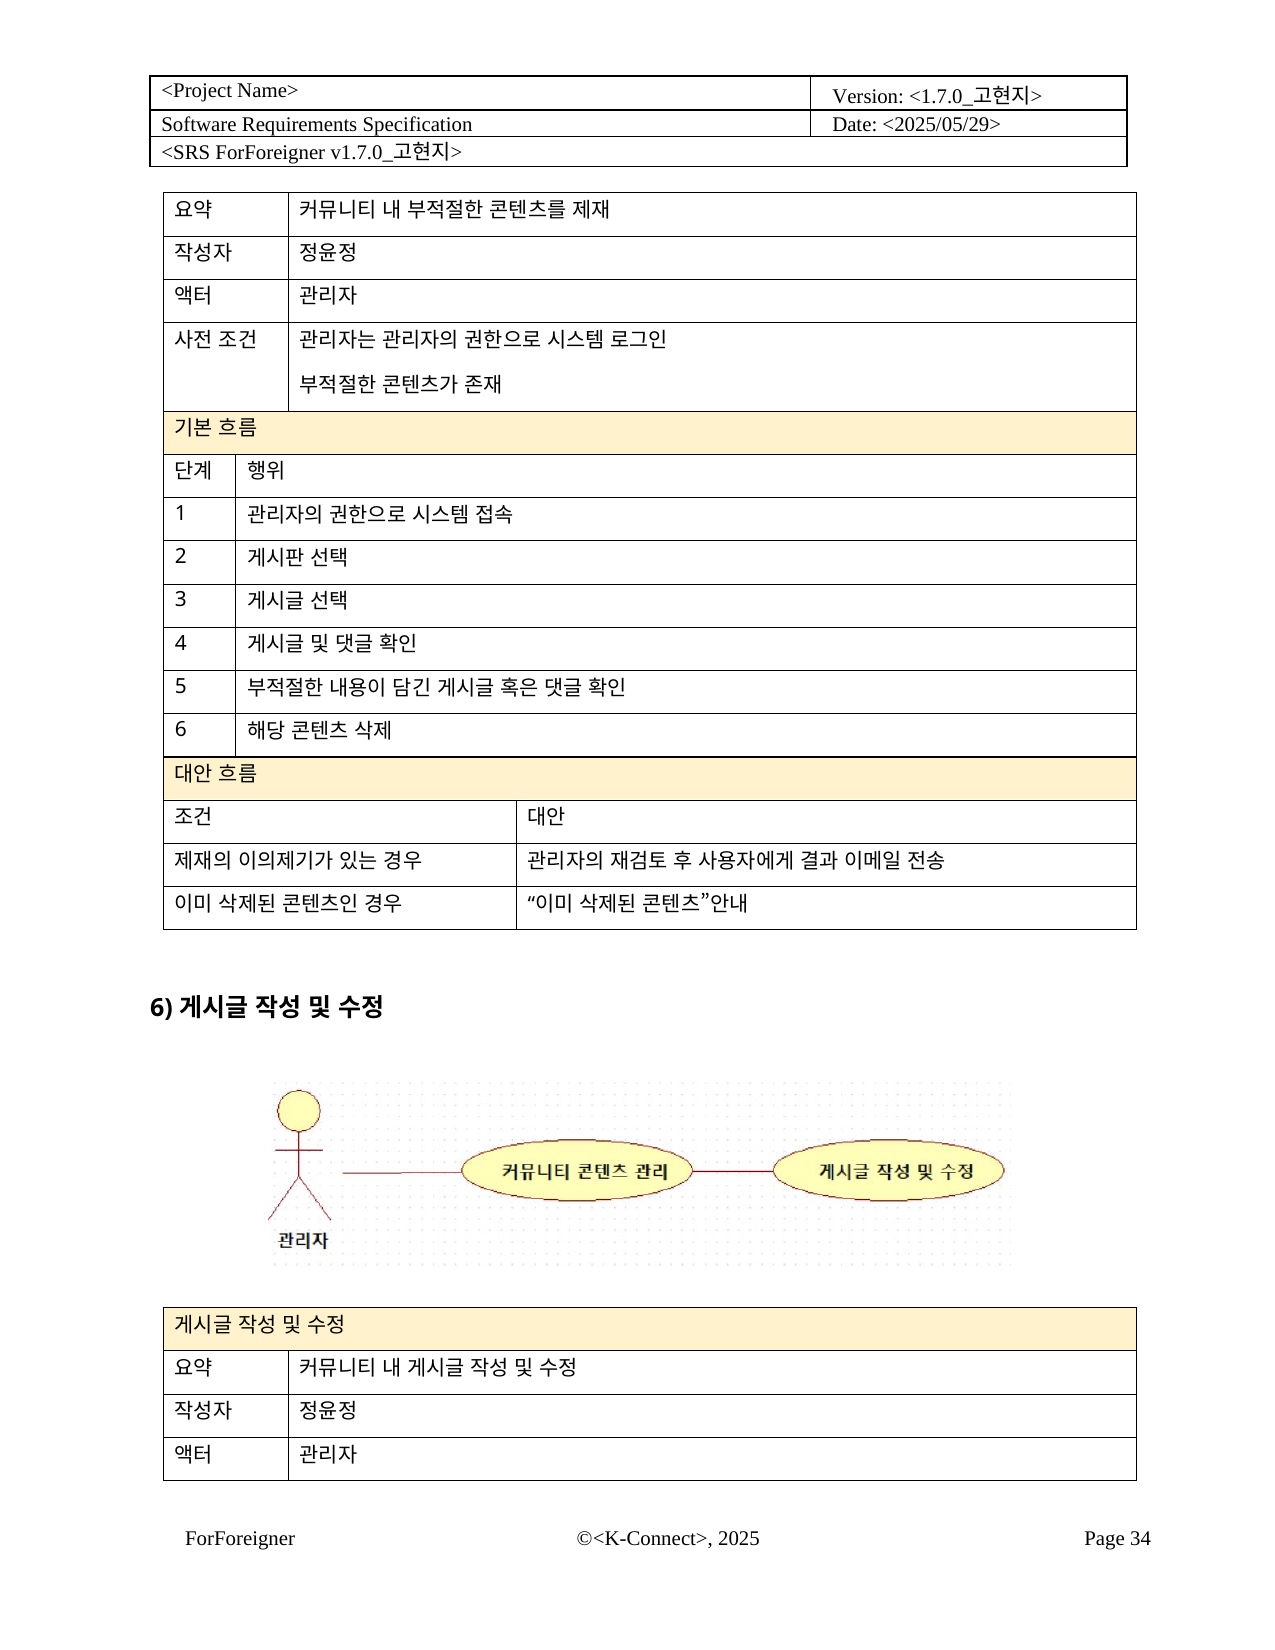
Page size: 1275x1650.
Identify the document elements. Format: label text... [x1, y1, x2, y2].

table_cell 정윤정 [289, 237, 1136, 279]
table_header 게시글 작성 및 수정 [164, 1308, 1136, 1350]
table_cell 관리자의 재검토 후 사용자에게 결과 이메일 전송 [517, 844, 1136, 886]
table_cell 관리자 [289, 280, 1136, 322]
table_cell 대안 [517, 801, 1136, 843]
picture [264, 1074, 1011, 1267]
table_cell 5 [164, 671, 235, 713]
table_cell 2 [164, 541, 235, 583]
text 6) 게시글 작성 및 수정 [150, 987, 1125, 1023]
table_cell 요약 [164, 1351, 288, 1394]
table_cell 정윤정 [289, 1395, 1136, 1437]
table_cell 액터 [164, 280, 288, 322]
table_cell 커뮤니티 내 부적절한 콘텐츠를 제재 [289, 193, 1136, 236]
table_cell 작성자 [164, 237, 288, 279]
table_cell 1 [164, 498, 235, 540]
table_cell 4 [164, 628, 235, 670]
table_cell 제재의 이의제기가 있는 경우 [164, 844, 516, 886]
table_cell “이미 삭제된 콘텐츠”안내 [517, 887, 1136, 929]
table_cell 요약 [164, 193, 288, 236]
table_cell 행위 [236, 455, 1136, 497]
table_cell 관리자 [289, 1438, 1136, 1480]
table_cell 부적절한 내용이 담긴 게시글 혹은 댓글 확인 [236, 671, 1136, 713]
table_cell 단계 [164, 455, 235, 497]
table_cell 이미 삭제된 콘텐츠인 경우 [164, 887, 516, 929]
table_cell 게시글 선택 [236, 585, 1136, 627]
table_cell 대안 흐름 [164, 758, 1136, 799]
table_cell 관리자의 권한으로 시스템 접속 [236, 498, 1136, 540]
table_cell 게시판 선택 [236, 541, 1136, 583]
table_cell 6 [164, 714, 235, 756]
table_cell 사전 조건 [164, 323, 288, 411]
table_cell 작성자 [164, 1395, 288, 1437]
table_cell 관리자는 관리자의 권한으로 시스템 로그인 부적절한 콘텐츠가 존재 [289, 323, 1136, 411]
table_cell 액터 [164, 1438, 288, 1480]
table_cell 조건 [164, 801, 516, 843]
table_cell 3 [164, 585, 235, 627]
table_cell 게시글 및 댓글 확인 [236, 628, 1136, 670]
table_cell 커뮤니티 내 게시글 작성 및 수정 [289, 1351, 1136, 1394]
table_cell 기본 흐름 [164, 412, 1136, 454]
table_cell 해당 콘텐츠 삭제 [236, 714, 1136, 756]
